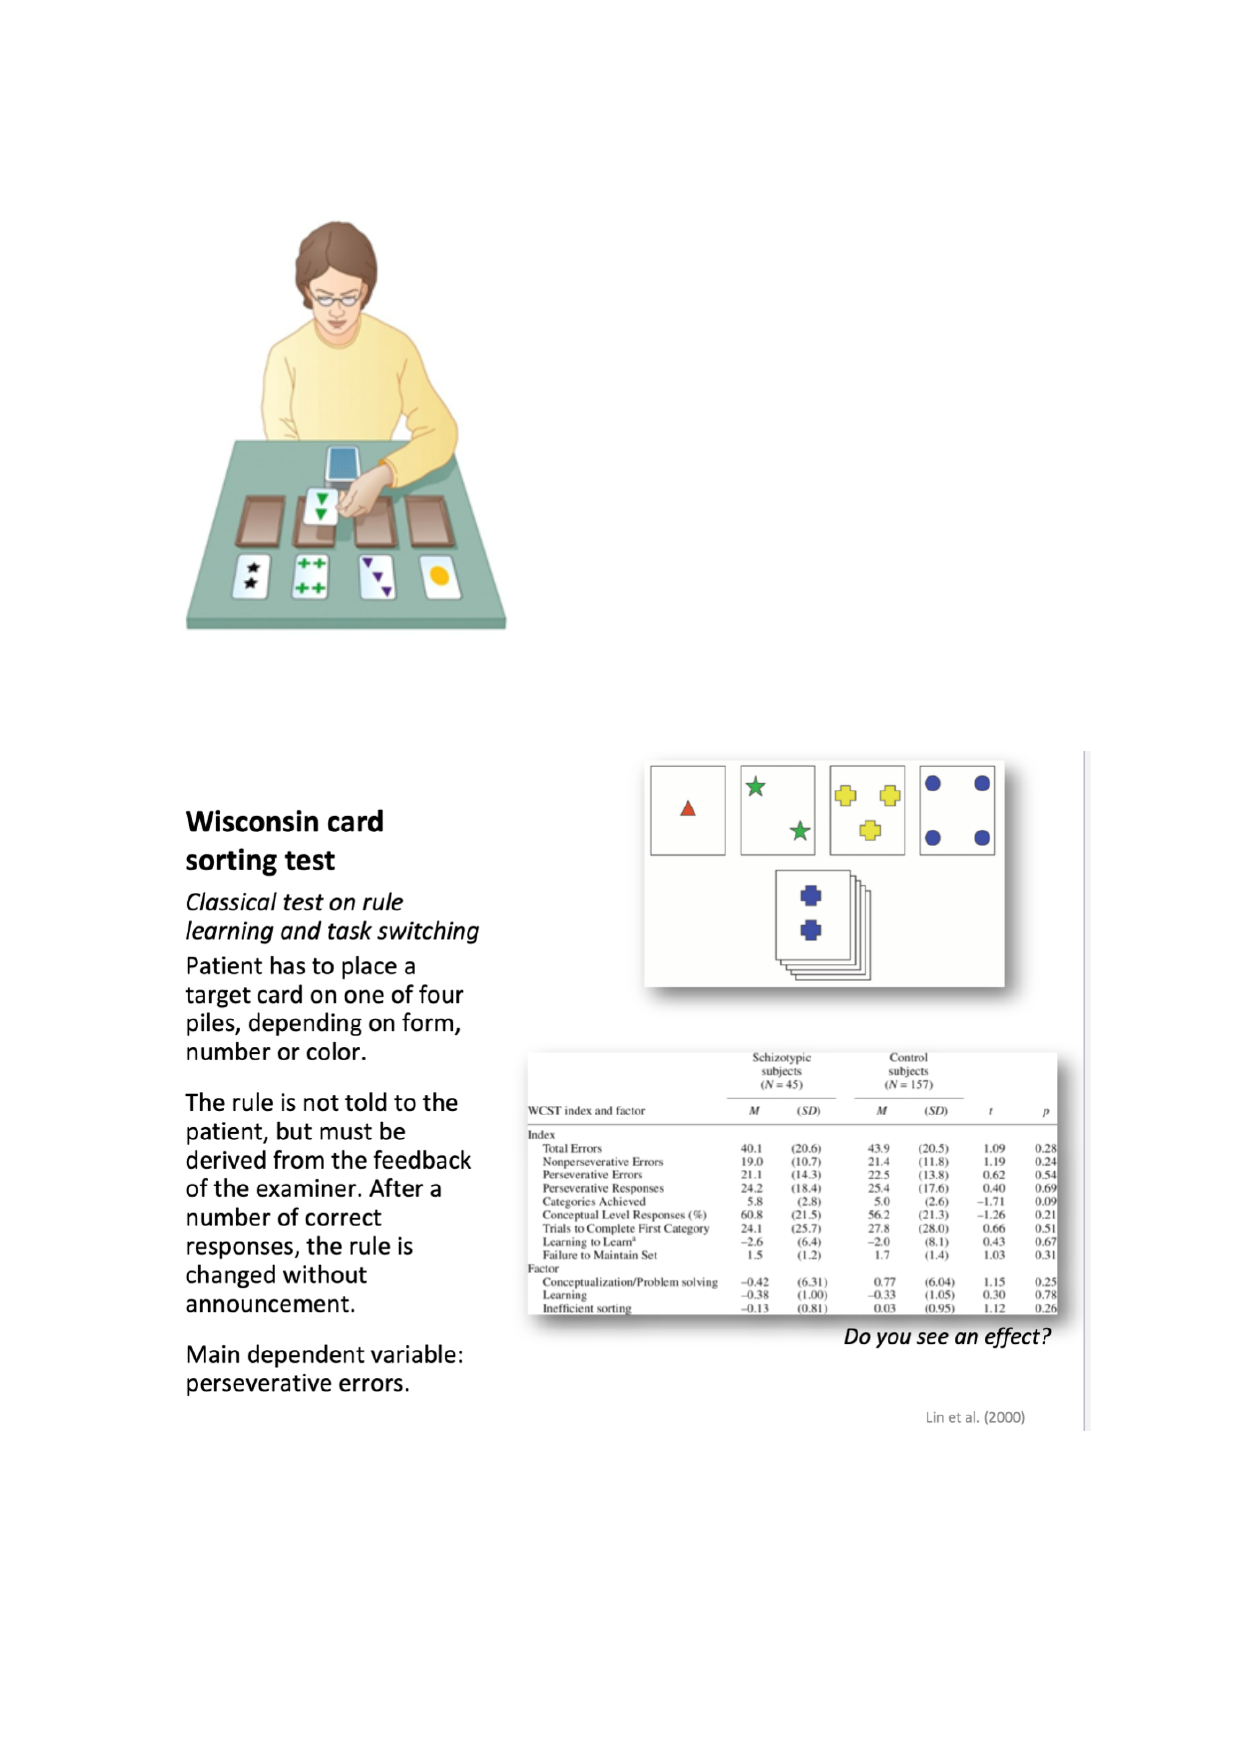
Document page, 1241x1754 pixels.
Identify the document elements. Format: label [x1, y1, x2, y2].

picture [150, 751, 1091, 1431]
picture [155, 205, 534, 651]
